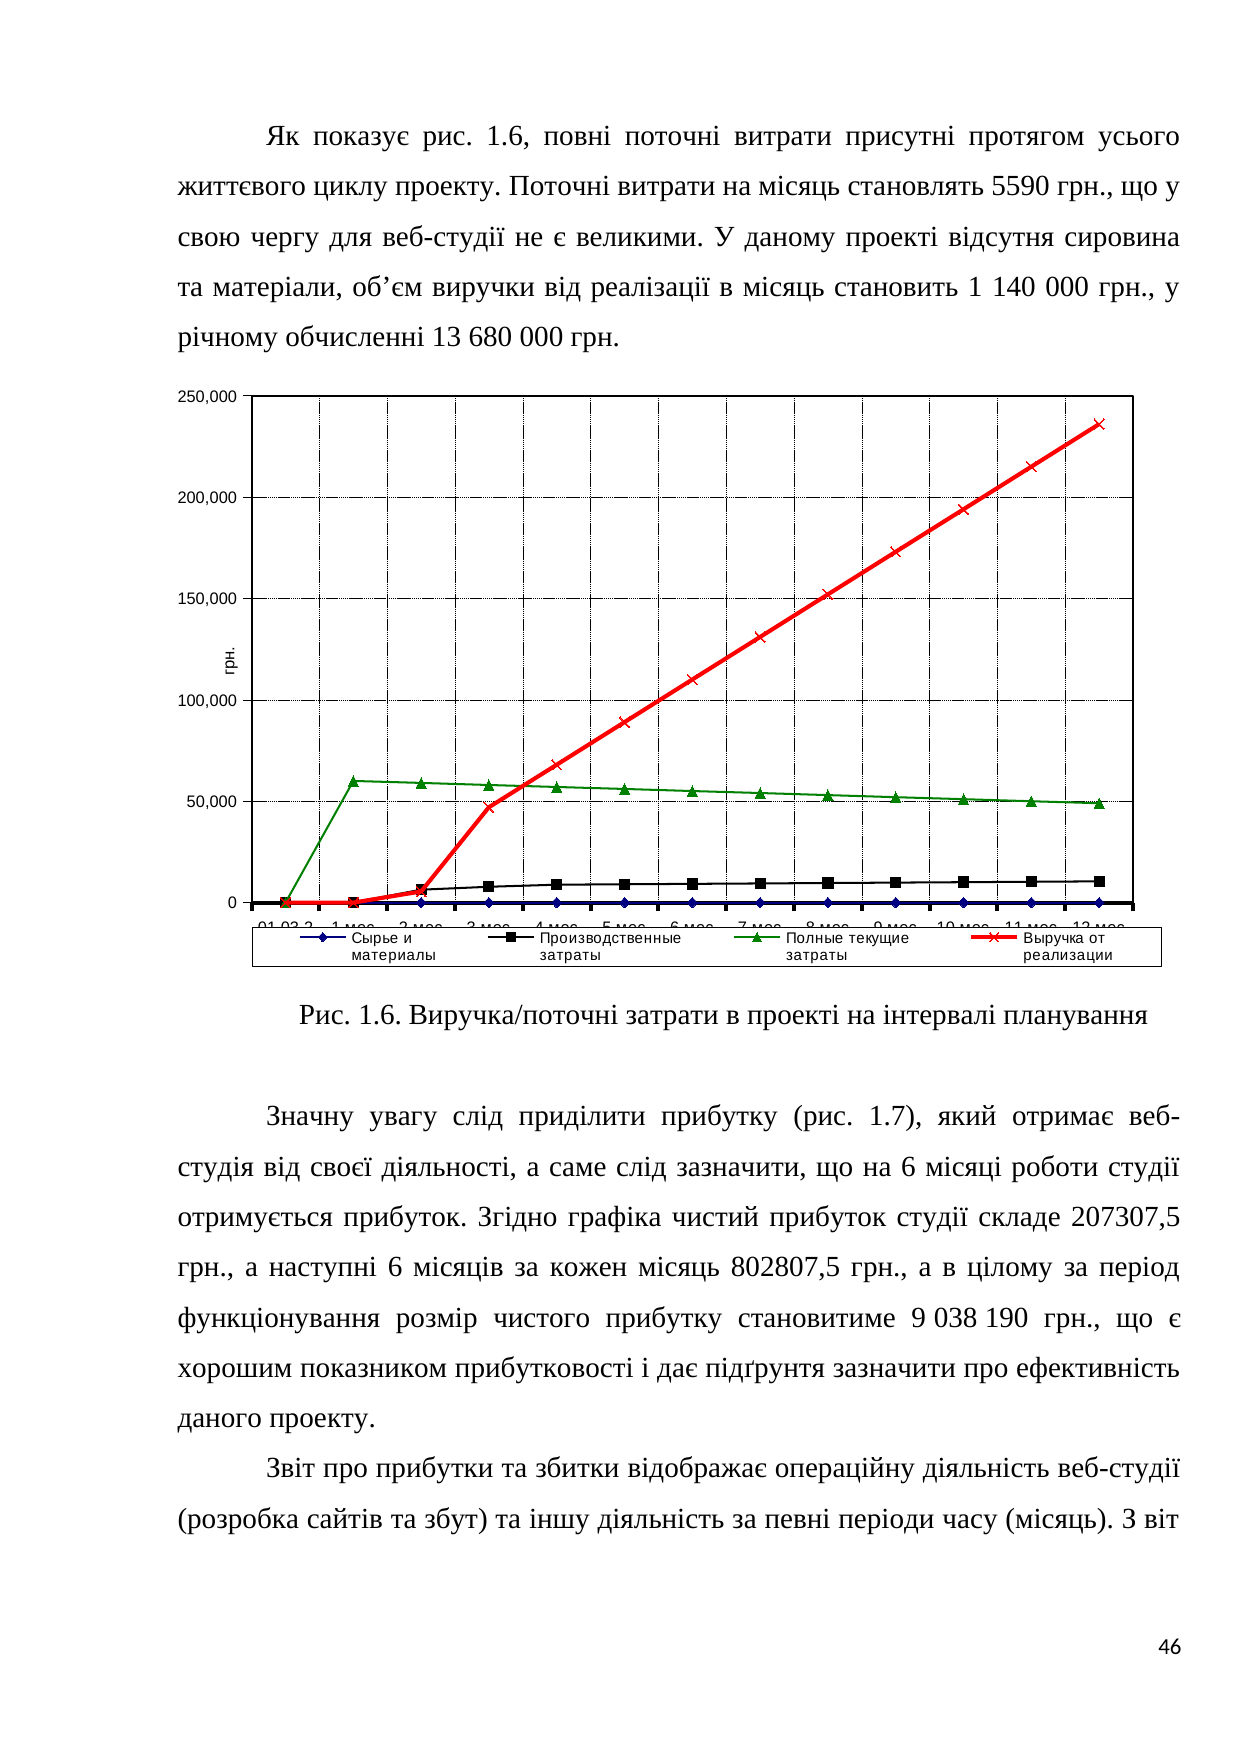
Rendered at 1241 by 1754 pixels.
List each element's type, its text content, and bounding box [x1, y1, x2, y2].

text Як показує рис. 1.6, повні поточні витрати присутні протягом усього життєвого циклу проекту. Поточні витрати на місяць становлять 5590 грн., що у свою чергу для веб-студії не є великими. У даному проекті відсутня сировина та матеріали, об’єм виручки від реалізації в місяць становить 1 140 000 грн., у річному обчисленні 13 680 000 грн. [177, 118, 1181, 353]
text Значну увагу слід приділити прибутку (рис. 1.7), який отримає веб-студія від своєї діяльності, а саме слід зазначити, що на 6 місяці роботи студії отримується прибуток. Згідно графіка чистий прибуток студії складе 207307,5 грн., а наступні 6 місяців за кожен місяць 802807,5 грн., а в цілому за період функціонування розмір чистого прибутку становитиме 9 038 190 грн., що є хорошим показником прибутковості і дає підґрунтя зазначити про ефективність даного проекту. [177, 1098, 1181, 1434]
text Рис. 1.6. Виручка/поточні затрати в проекті на інтервалі планування [177, 997, 1181, 1030]
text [177, 1451, 1181, 1534]
